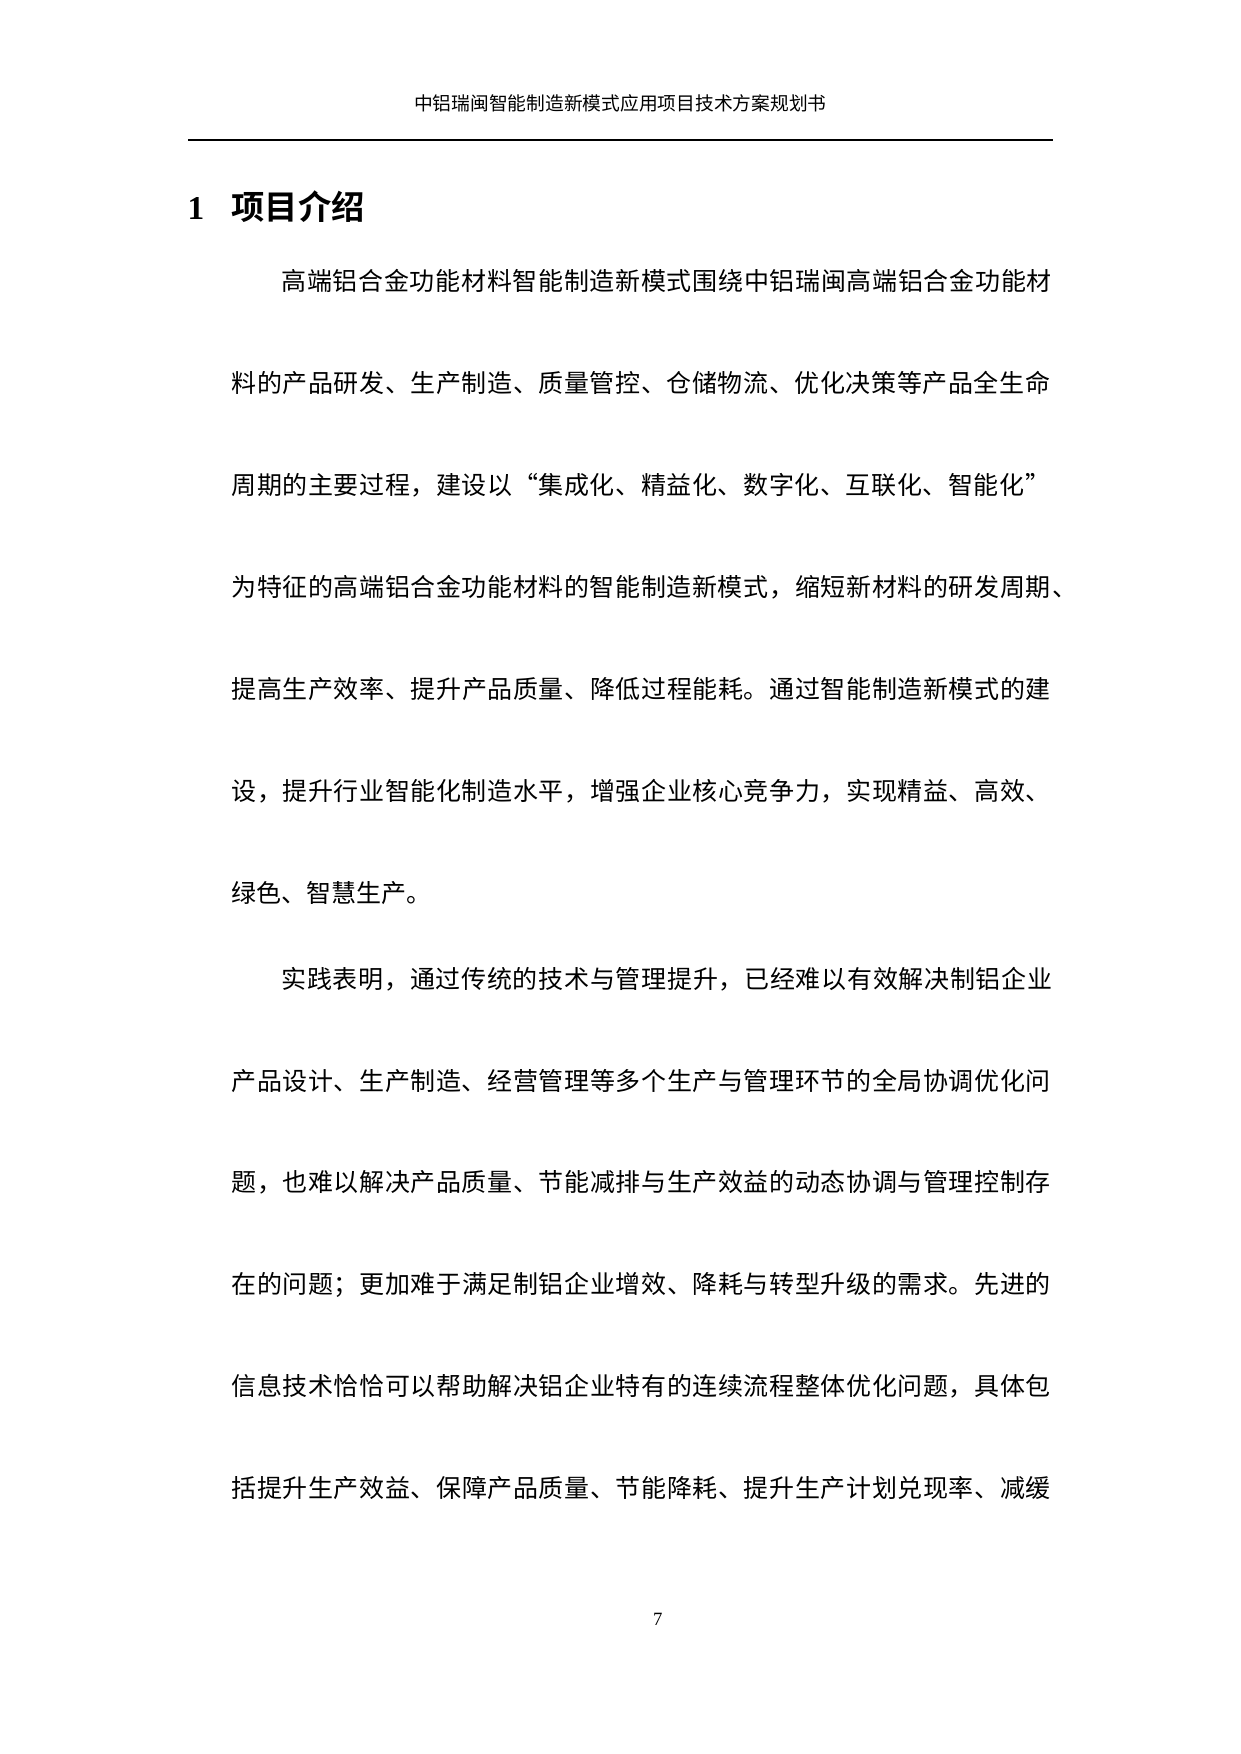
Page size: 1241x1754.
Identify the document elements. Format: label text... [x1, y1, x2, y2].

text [231, 943, 1053, 1521]
text 高端铝合金功能材料智能制造新模式围绕中铝瑞闽高端铝合金功能材料的产品研发、生产制造、质量管控、仓储物流、优化决策等产品全生命周期的主要过程，建设以“集成化、精益化、数字化、互联化、智能化”为特征的高端铝合金功能材料的智能制造新模式，缩短新材料的研发周期、提高生产效率、提升产品质量、降低过程能耗。通过智能制造新模式的建设，提升行业智能化制造水平，增强企业核心竞争力，实现精益、高效、绿色、智慧生产。 [231, 246, 1053, 925]
subtitle 项目介绍 [187, 181, 1053, 229]
